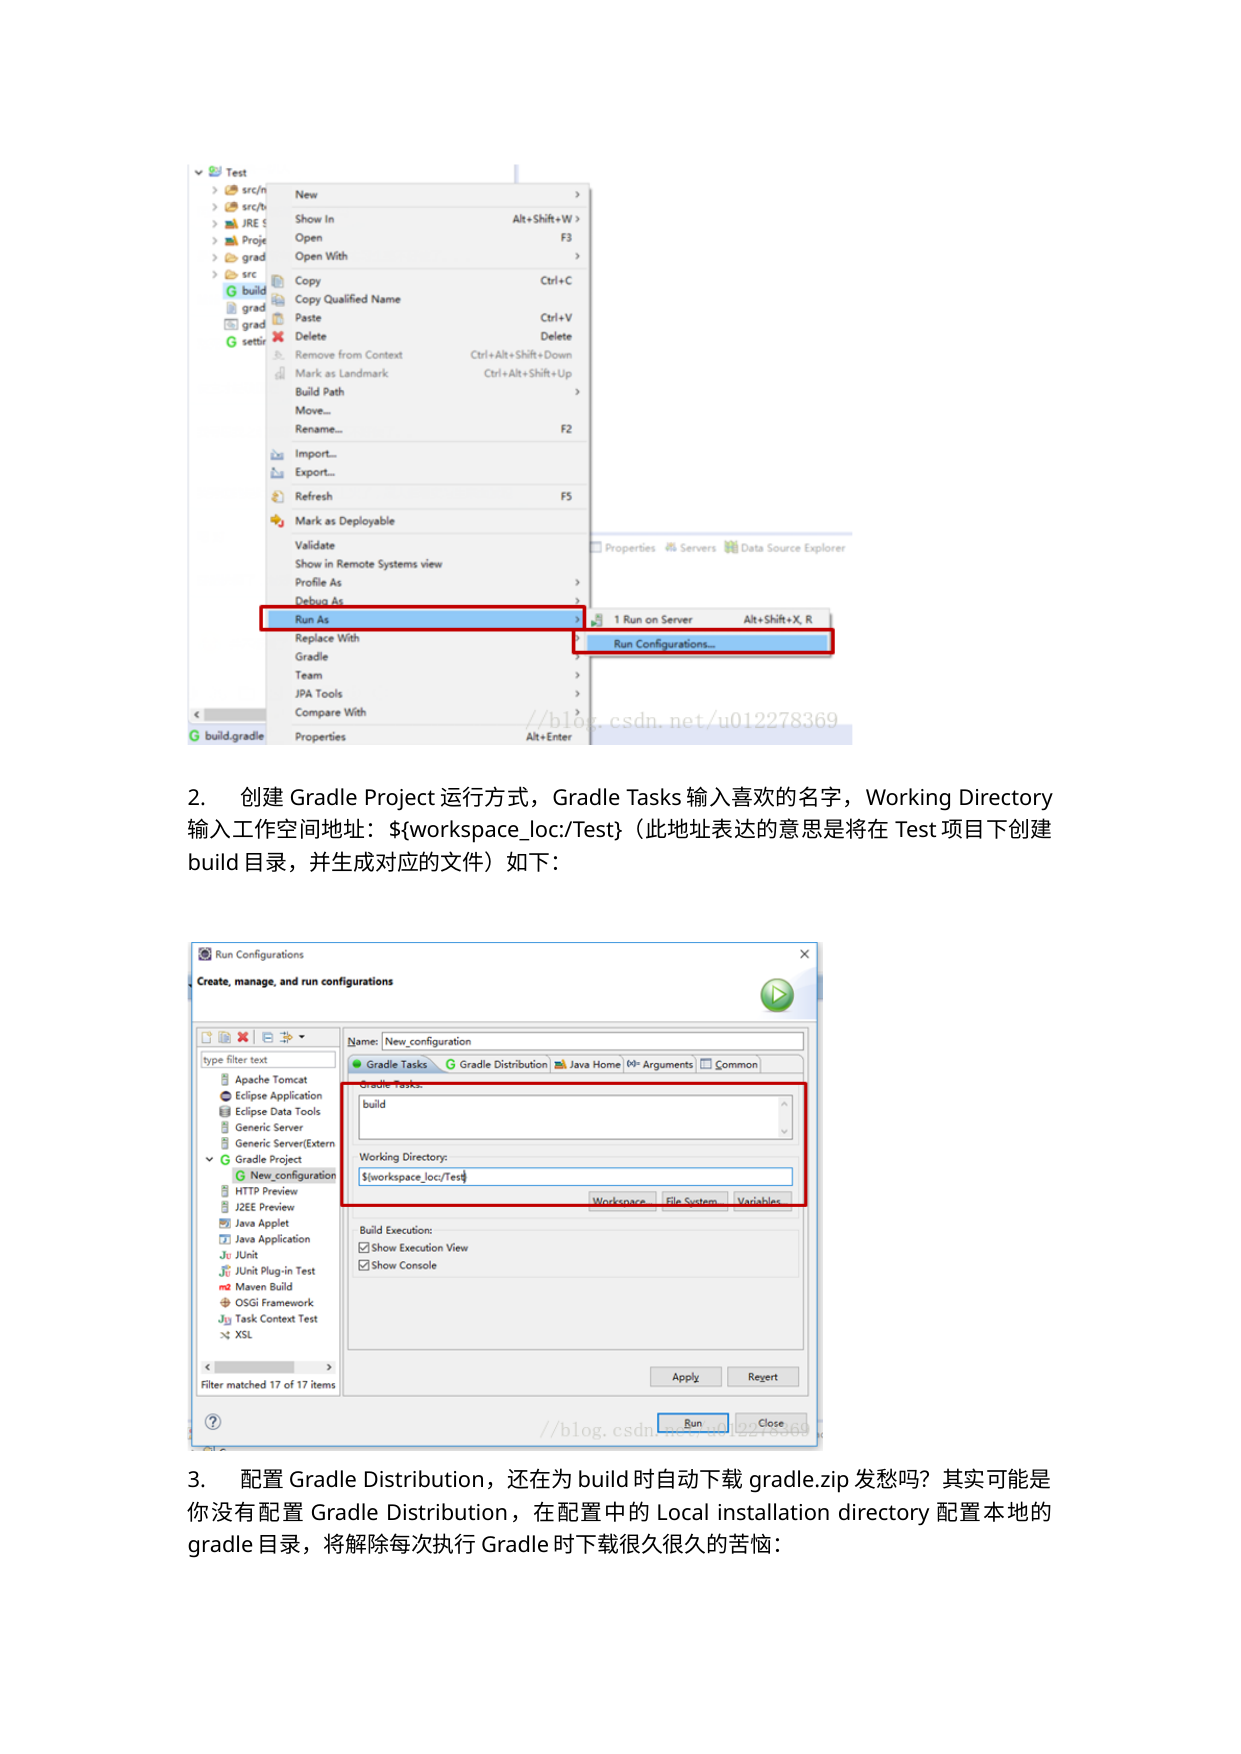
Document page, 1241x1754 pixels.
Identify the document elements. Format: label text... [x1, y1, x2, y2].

picture [187, 942, 823, 1451]
text 3. 配置Gradle Distribution，还在为build时自动下载gradle.zip发愁吗？其实可能是你没有配置Gradle Distribution，在配置中的Local installation directory配置本地的gradle目录，将解除每次执行Gradle时下载很久很久的苦恼： [187, 1462, 1053, 1559]
text 2. 创建Gradle Project运行方式，Gradle Tasks输入喜欢的名字，Working Directory输入工作空间地址：${workspace_loc:/Test}（此地址表达的意思是将在Test项目下创建build目录，并生成对应的文件）如下： [187, 779, 1053, 877]
picture [187, 162, 853, 745]
